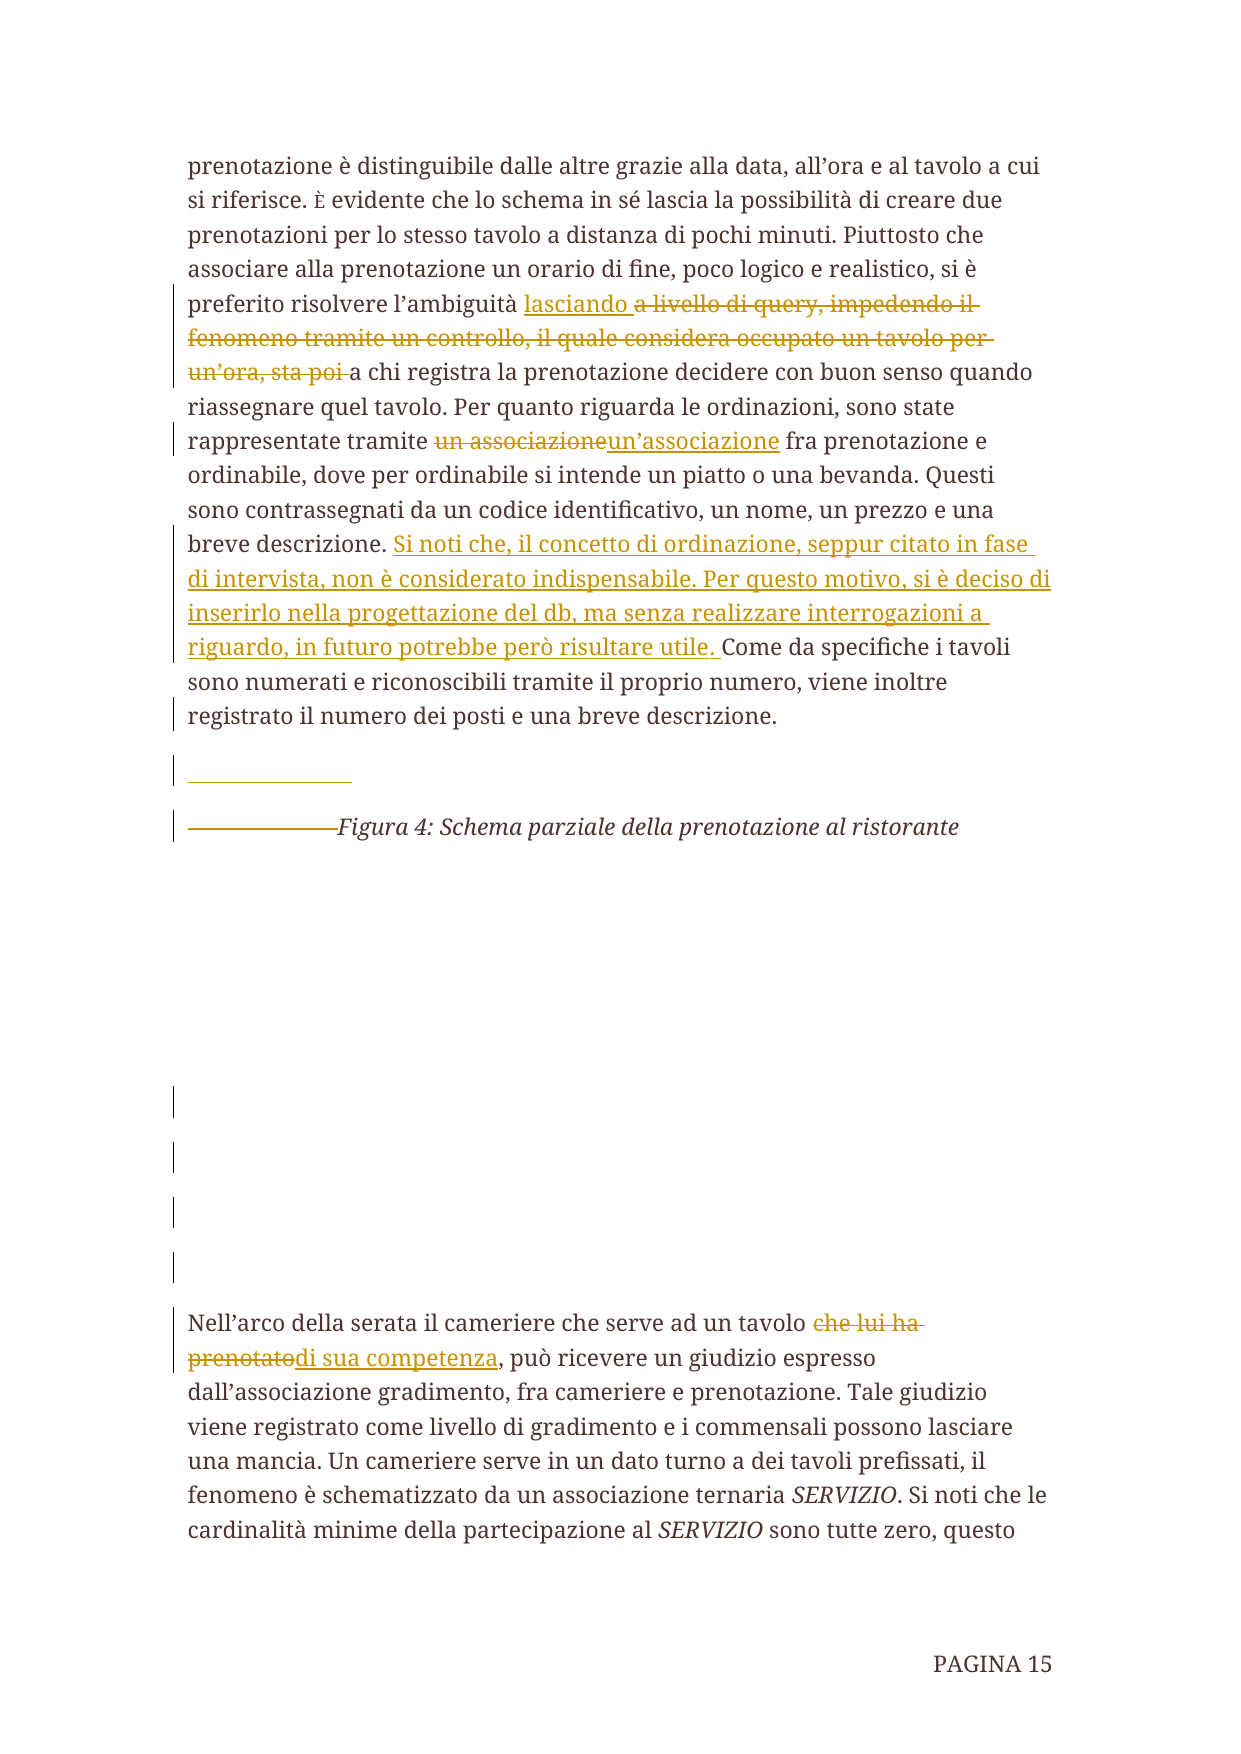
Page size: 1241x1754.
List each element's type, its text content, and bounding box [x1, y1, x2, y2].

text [187, 1307, 1053, 1545]
text Figura 4: Schema parziale della prenotazione al ristorante [187, 810, 1053, 842]
